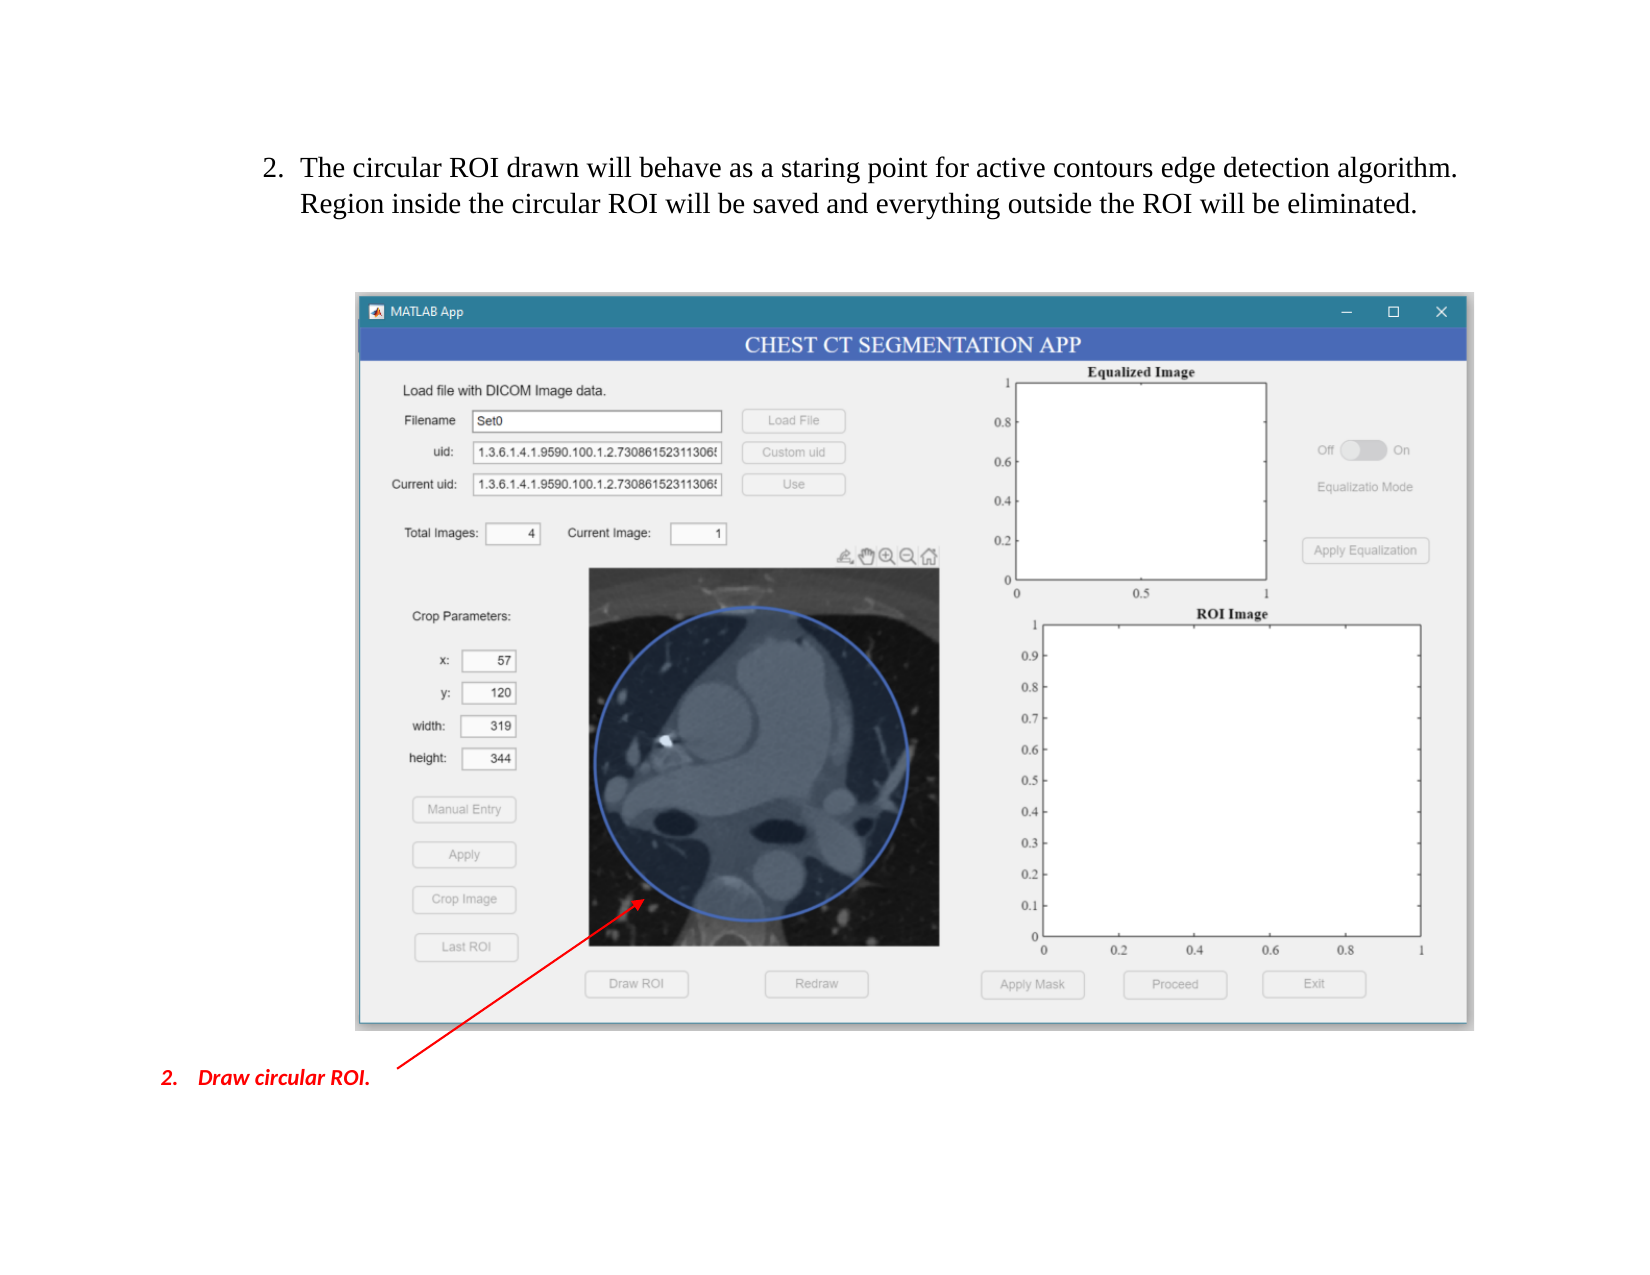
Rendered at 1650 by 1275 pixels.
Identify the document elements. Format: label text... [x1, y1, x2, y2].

picture [355, 292, 1475, 1031]
list The circular ROI drawn will behave as a staring point for active contours edge detection algorithm. Region inside the circular ROI will be saved and everything outside the ROI will be eliminated. [262, 150, 1500, 220]
